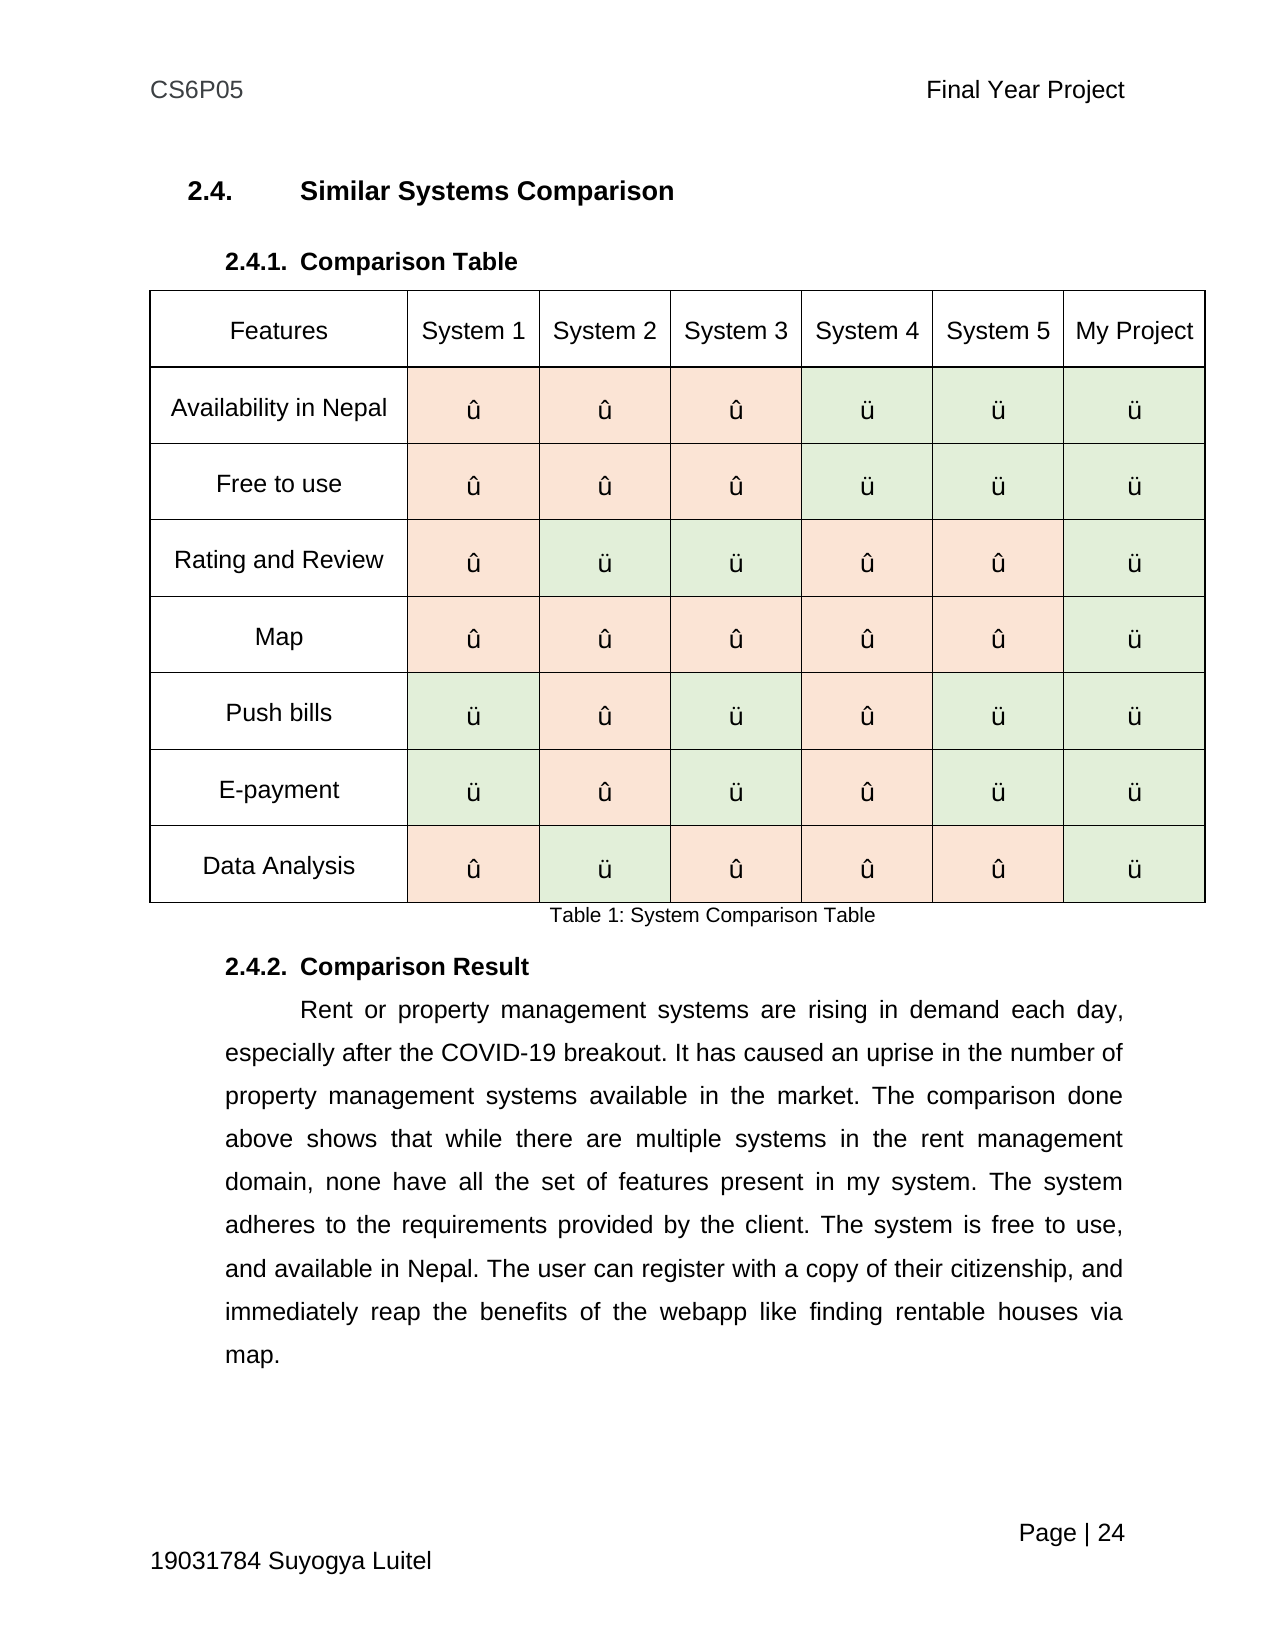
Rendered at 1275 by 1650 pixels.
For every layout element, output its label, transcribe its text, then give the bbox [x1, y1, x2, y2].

table_header Features [151, 291, 407, 366]
table_cell û [408, 597, 539, 672]
table_header System 4 [802, 291, 932, 366]
subtitle Comparison Table [150, 247, 1125, 276]
table_cell û [671, 368, 801, 443]
table_cell û [408, 826, 539, 902]
table_cell û [540, 750, 670, 825]
text Table 1: System Comparison Table [225, 903, 1125, 927]
table_header My Project [1064, 291, 1204, 366]
table_cell Map [151, 597, 407, 672]
table_cell Rating and Review [151, 520, 407, 596]
table_header System 5 [933, 291, 1063, 366]
table_cell ü [933, 368, 1063, 443]
table_cell û [933, 826, 1063, 902]
table_cell û [408, 444, 539, 519]
table_cell û [933, 597, 1063, 672]
table_header System 2 [540, 291, 670, 366]
table_cell û [802, 750, 932, 825]
table_cell û [802, 520, 932, 596]
table_cell û [802, 673, 932, 749]
table_cell û [408, 368, 539, 443]
table_cell û [408, 520, 539, 596]
table_cell ü [671, 520, 801, 596]
table_cell ü [933, 444, 1063, 519]
table_cell ü [1064, 368, 1204, 443]
table_cell Free to use [151, 444, 407, 519]
table_cell û [671, 826, 801, 902]
table_header System 3 [671, 291, 801, 366]
table_cell û [540, 444, 670, 519]
table_cell û [671, 597, 801, 672]
table_cell ü [1064, 597, 1204, 672]
table_cell ü [540, 826, 670, 902]
table_cell ü [540, 520, 670, 596]
table_cell ü [933, 673, 1063, 749]
table_cell û [802, 826, 932, 902]
table_cell ü [671, 673, 801, 749]
table_cell ü [933, 750, 1063, 825]
table_cell Data Analysis [151, 826, 407, 902]
table_cell û [540, 368, 670, 443]
table_cell ü [1064, 444, 1204, 519]
table_cell E-payment [151, 750, 407, 825]
table_cell ü [1064, 673, 1204, 749]
text Rent or property management systems are rising in demand each day, especially after the COVID-19 breakout. It has caused an uprise in the number of property management systems available in the market. The comparison done above shows that while there are multiple systems in the rent management domain, none have all the set of features present in my system. The system adheres to the requirements provided by the client. The system is free to use, and available in Nepal. The user can register with a copy of their citizenship, and immediately reap the benefits of the webapp like finding rentable houses via map. [225, 995, 1125, 1368]
table_cell ü [1064, 750, 1204, 825]
subtitle Similar Systems Comparison [187, 175, 1125, 206]
table_cell û [671, 444, 801, 519]
subtitle Comparison Result [150, 952, 1125, 980]
table_cell Push bills [151, 673, 407, 749]
table_cell û [802, 597, 932, 672]
table_cell û [933, 520, 1063, 596]
table_cell ü [1064, 826, 1204, 902]
table_cell ü [671, 750, 801, 825]
table_cell ü [802, 368, 932, 443]
table_cell û [540, 673, 670, 749]
table_cell ü [1064, 520, 1204, 596]
table_cell ü [408, 750, 539, 825]
table_cell Availability in Nepal [151, 368, 407, 443]
table_cell ü [802, 444, 932, 519]
table_header System 1 [408, 291, 539, 366]
table_cell ü [408, 673, 539, 749]
table_cell û [540, 597, 670, 672]
